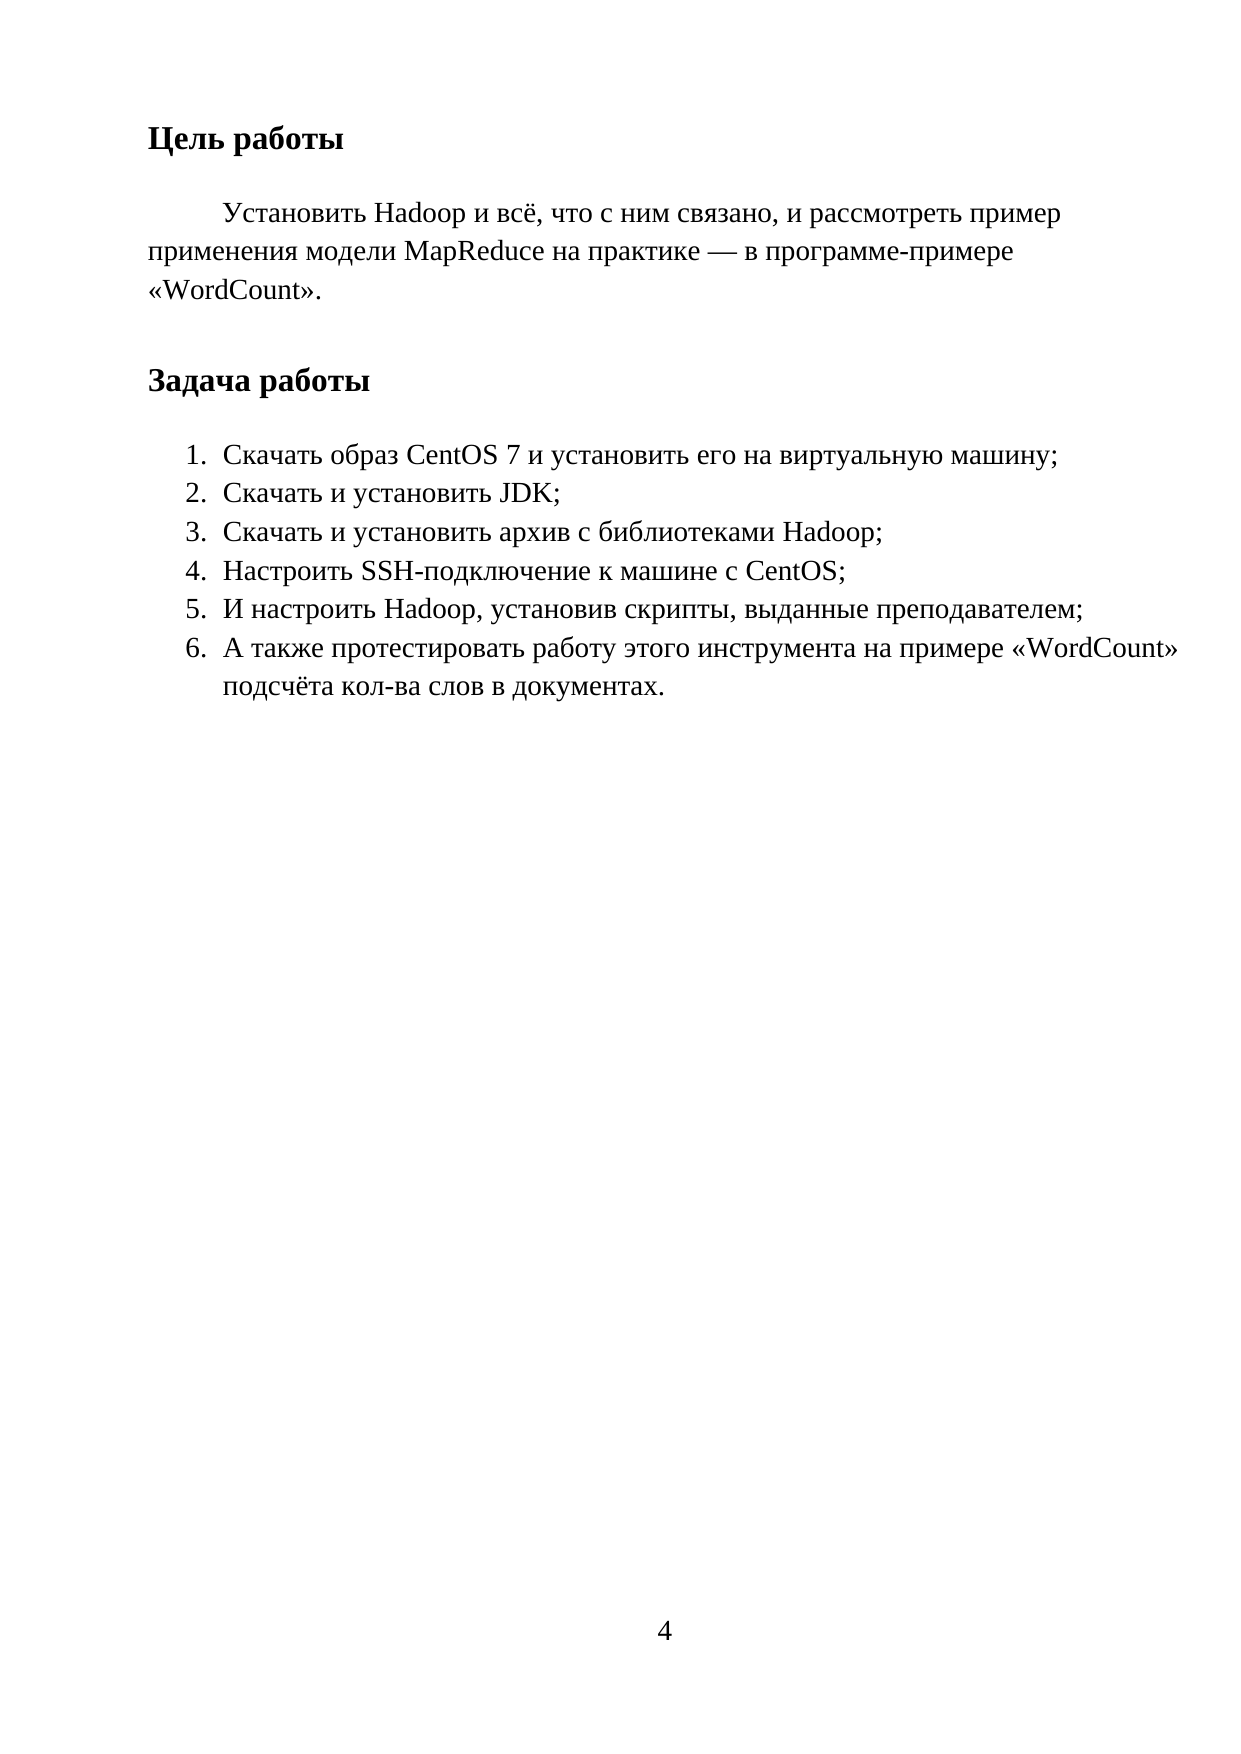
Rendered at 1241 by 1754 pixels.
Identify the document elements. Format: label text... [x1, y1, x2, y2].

subtitle Цель работы [148, 118, 1181, 156]
list Скачать образ CentOS 7 и установить его на виртуальную машину; [185, 437, 1181, 471]
list Скачать и установить архив с библиотеками Hadoop; [185, 514, 1181, 548]
list Настроить SSH-подключение к машине с CentOS; [185, 553, 1181, 586]
list А также протестировать работу этого инструмента на примере «WordCount» подсчёта кол-ва слов в документах. [185, 630, 1181, 702]
text Установить Hadoop и всё, что с ним связано, и рассмотреть пример применения модели MapReduce на практике — в программе-примере «WordCount». [148, 195, 1181, 305]
subtitle Задача работы [148, 360, 1181, 399]
list И настроить Hadoop, установив скрипты, выданные преподавателем; [185, 591, 1181, 625]
list Скачать и установить JDK; [185, 476, 1181, 509]
